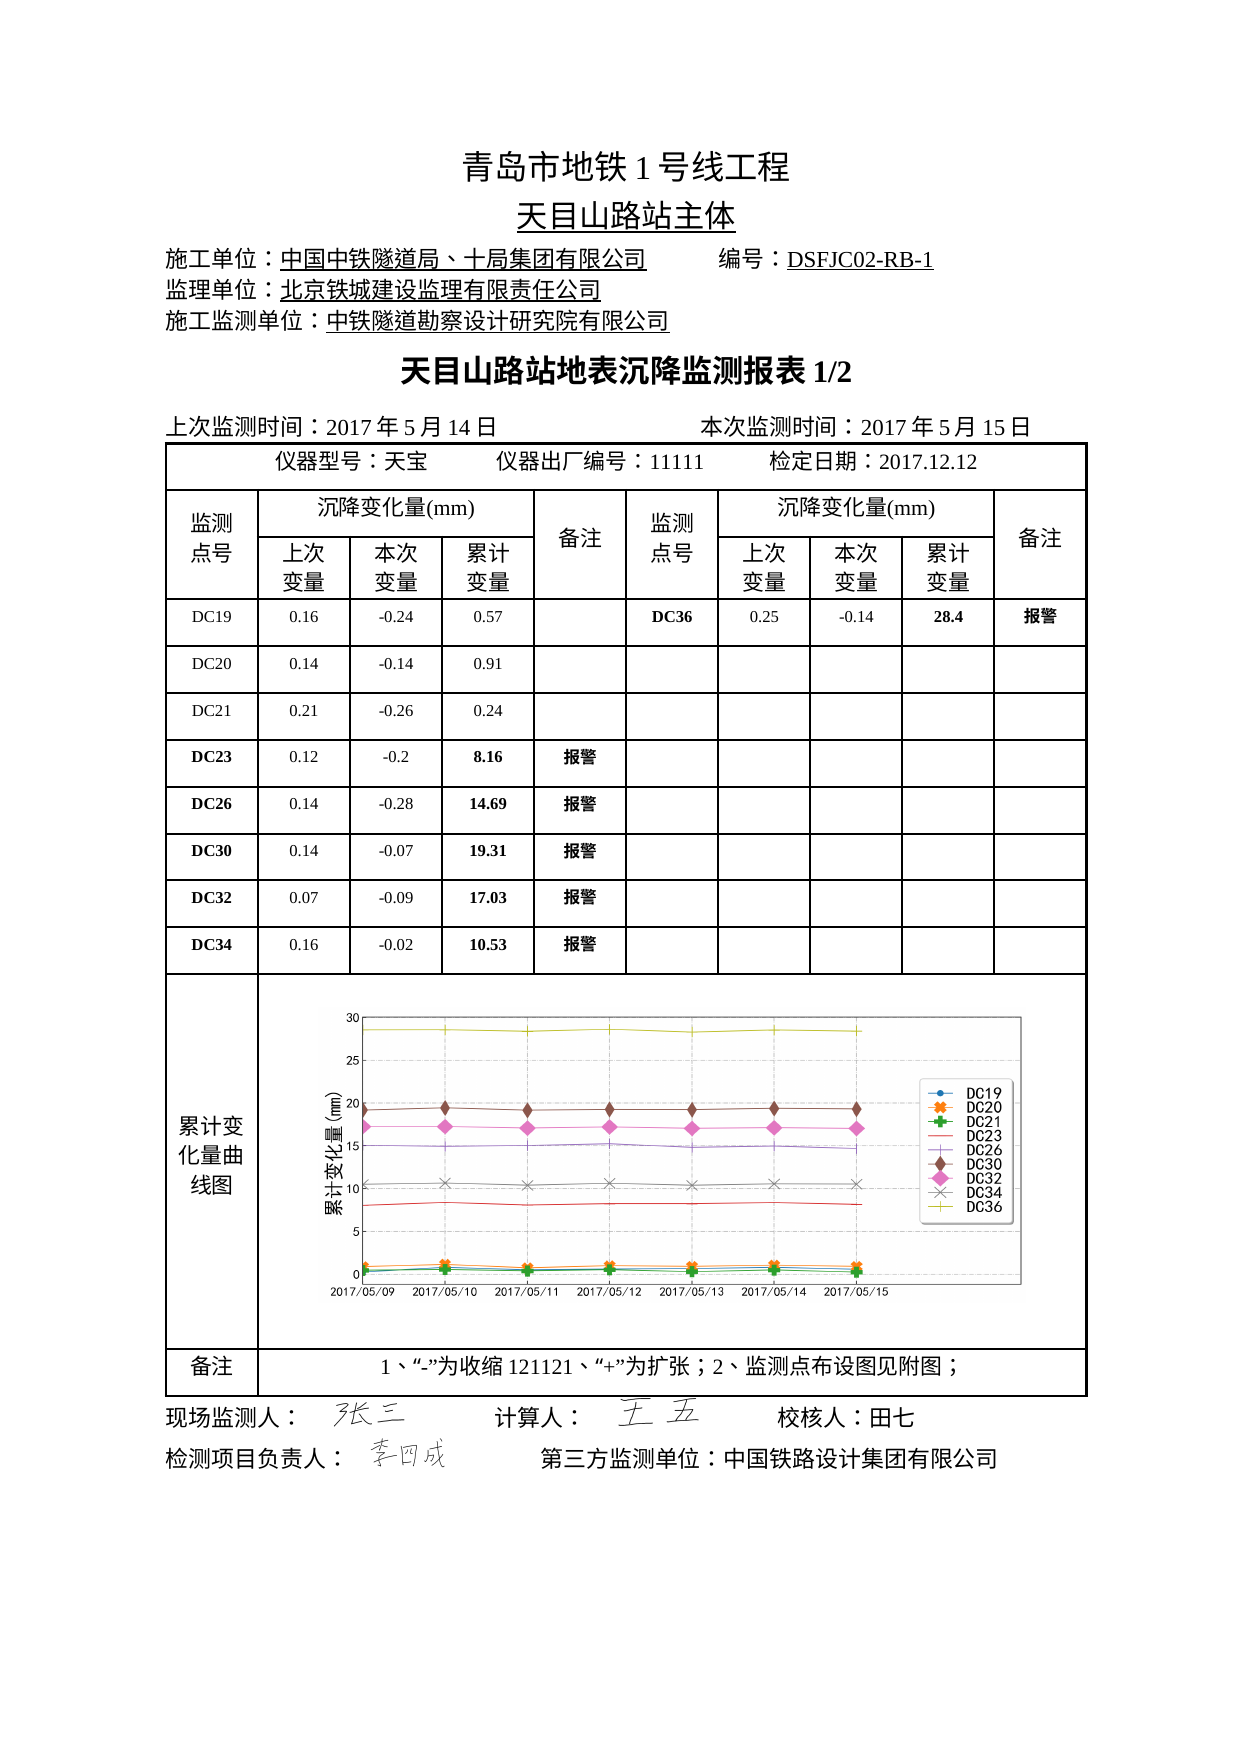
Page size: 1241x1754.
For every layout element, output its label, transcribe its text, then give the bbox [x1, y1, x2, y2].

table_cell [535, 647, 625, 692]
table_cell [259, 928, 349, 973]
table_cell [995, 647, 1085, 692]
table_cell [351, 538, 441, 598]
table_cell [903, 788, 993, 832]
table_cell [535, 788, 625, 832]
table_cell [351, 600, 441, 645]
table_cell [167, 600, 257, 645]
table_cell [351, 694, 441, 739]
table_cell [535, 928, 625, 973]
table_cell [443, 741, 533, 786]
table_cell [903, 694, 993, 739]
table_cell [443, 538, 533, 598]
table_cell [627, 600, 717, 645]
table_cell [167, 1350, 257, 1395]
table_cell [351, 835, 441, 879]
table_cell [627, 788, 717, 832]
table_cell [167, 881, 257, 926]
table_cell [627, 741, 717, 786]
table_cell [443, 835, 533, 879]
text 施工单位：中国中铁隧道局、十局集团有限公司 编号：DSFJC02-RB-1 [165, 243, 1087, 274]
text 现场监测人： 计算人： 校核人：田七 [165, 1397, 1087, 1433]
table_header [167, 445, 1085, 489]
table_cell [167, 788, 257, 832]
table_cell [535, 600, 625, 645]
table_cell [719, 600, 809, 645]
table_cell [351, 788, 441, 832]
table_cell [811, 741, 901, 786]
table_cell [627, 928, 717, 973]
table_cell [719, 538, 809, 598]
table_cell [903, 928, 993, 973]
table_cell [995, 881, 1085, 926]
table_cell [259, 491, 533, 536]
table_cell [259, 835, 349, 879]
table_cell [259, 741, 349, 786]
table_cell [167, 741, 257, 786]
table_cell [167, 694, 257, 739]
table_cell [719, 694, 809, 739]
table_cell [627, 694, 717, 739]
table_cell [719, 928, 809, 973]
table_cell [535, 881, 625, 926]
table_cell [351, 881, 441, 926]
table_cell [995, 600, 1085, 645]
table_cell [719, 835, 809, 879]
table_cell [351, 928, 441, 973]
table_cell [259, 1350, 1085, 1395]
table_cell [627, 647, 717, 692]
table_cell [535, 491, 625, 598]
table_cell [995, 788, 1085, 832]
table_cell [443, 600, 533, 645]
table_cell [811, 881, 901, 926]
picture [367, 1437, 486, 1468]
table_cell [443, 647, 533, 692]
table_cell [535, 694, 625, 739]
text 天目山路站主体 [165, 184, 1087, 239]
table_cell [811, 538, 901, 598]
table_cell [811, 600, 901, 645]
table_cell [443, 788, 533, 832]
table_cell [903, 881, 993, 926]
picture [604, 1397, 723, 1427]
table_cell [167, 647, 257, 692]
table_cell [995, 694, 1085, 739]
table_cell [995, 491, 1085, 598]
text 监理单位：北京铁城建设监理有限责任公司 [165, 274, 1087, 305]
picture [317, 1007, 1027, 1303]
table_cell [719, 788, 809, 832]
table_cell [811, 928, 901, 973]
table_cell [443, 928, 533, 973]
text 检测项目负责人： 第三方监测单位：中国铁路设计集团有限公司 [165, 1438, 1087, 1474]
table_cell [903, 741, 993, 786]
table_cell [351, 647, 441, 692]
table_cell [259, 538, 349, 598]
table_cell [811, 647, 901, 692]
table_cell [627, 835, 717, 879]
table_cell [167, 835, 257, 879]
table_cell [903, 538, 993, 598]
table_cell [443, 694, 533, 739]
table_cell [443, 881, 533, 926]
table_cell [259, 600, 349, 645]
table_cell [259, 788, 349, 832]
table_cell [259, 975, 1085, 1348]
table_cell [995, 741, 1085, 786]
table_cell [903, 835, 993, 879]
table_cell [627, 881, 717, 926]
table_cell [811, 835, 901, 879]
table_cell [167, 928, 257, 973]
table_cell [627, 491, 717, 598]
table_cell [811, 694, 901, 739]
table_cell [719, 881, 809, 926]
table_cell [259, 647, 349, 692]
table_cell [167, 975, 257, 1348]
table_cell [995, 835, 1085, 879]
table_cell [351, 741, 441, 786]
picture [321, 1397, 440, 1427]
text 天目山路站地表沉降监测报表1/2 [165, 349, 1087, 392]
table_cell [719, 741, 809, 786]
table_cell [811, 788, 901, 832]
text 施工监测单位：中铁隧道勘察设计研究院有限公司 [165, 305, 1087, 337]
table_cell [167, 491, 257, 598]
text 上次监测时间：2017年5月14日 本次监测时间：2017年5月15日 [165, 411, 1087, 442]
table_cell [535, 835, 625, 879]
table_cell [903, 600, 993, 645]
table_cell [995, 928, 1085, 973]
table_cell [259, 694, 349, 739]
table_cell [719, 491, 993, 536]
text 青岛市地铁1号线工程 [165, 159, 1087, 184]
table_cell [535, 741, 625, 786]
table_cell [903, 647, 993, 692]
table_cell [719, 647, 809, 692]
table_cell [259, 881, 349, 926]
